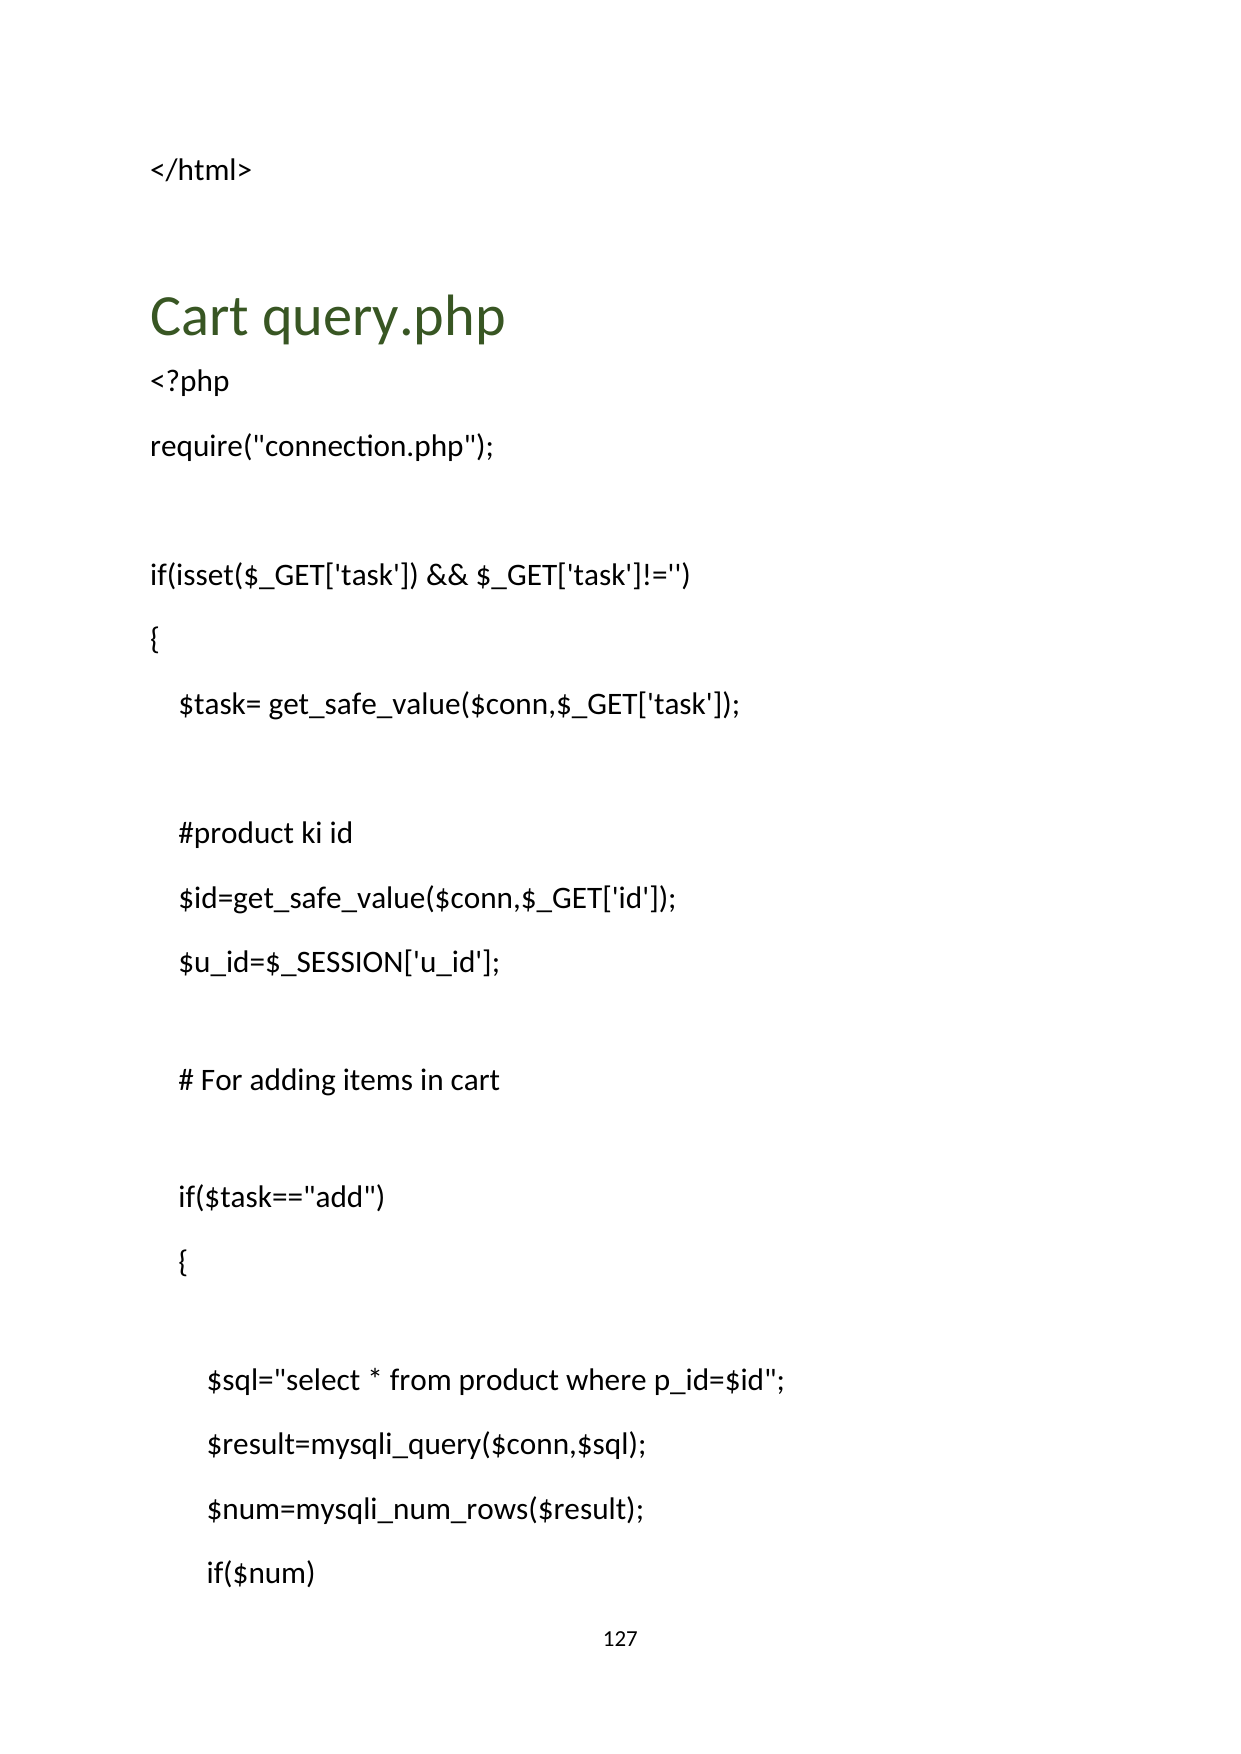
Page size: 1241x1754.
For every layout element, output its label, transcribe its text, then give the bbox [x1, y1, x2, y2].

text { [150, 619, 1090, 657]
text if($num) [150, 1553, 1090, 1592]
text <?php [150, 361, 1090, 399]
text { [150, 1242, 1090, 1280]
text $u_id=$_SESSION['u_id']; [150, 942, 1090, 980]
text require("connection.php"); [150, 426, 1090, 464]
text </html> [150, 150, 1090, 188]
text if(isset($_GET['task']) && $_GET['task']!='') [150, 555, 1090, 593]
text if($task=="add") [150, 1177, 1090, 1216]
text $sql="select * from product where p_id=$id"; [150, 1360, 1090, 1398]
text $num=mysqli_num_rows($result); [150, 1489, 1090, 1527]
text $result=mysqli_query($conn,$sql); [150, 1424, 1090, 1462]
text # For adding items in cart [150, 1060, 1090, 1098]
text $task= get_safe_value($conn,$_GET['task']); [150, 684, 1090, 722]
text #product ki id [150, 813, 1090, 851]
text Cart query.php [150, 279, 1090, 350]
text $id=get_safe_value($conn,$_GET['id']); [150, 878, 1090, 916]
